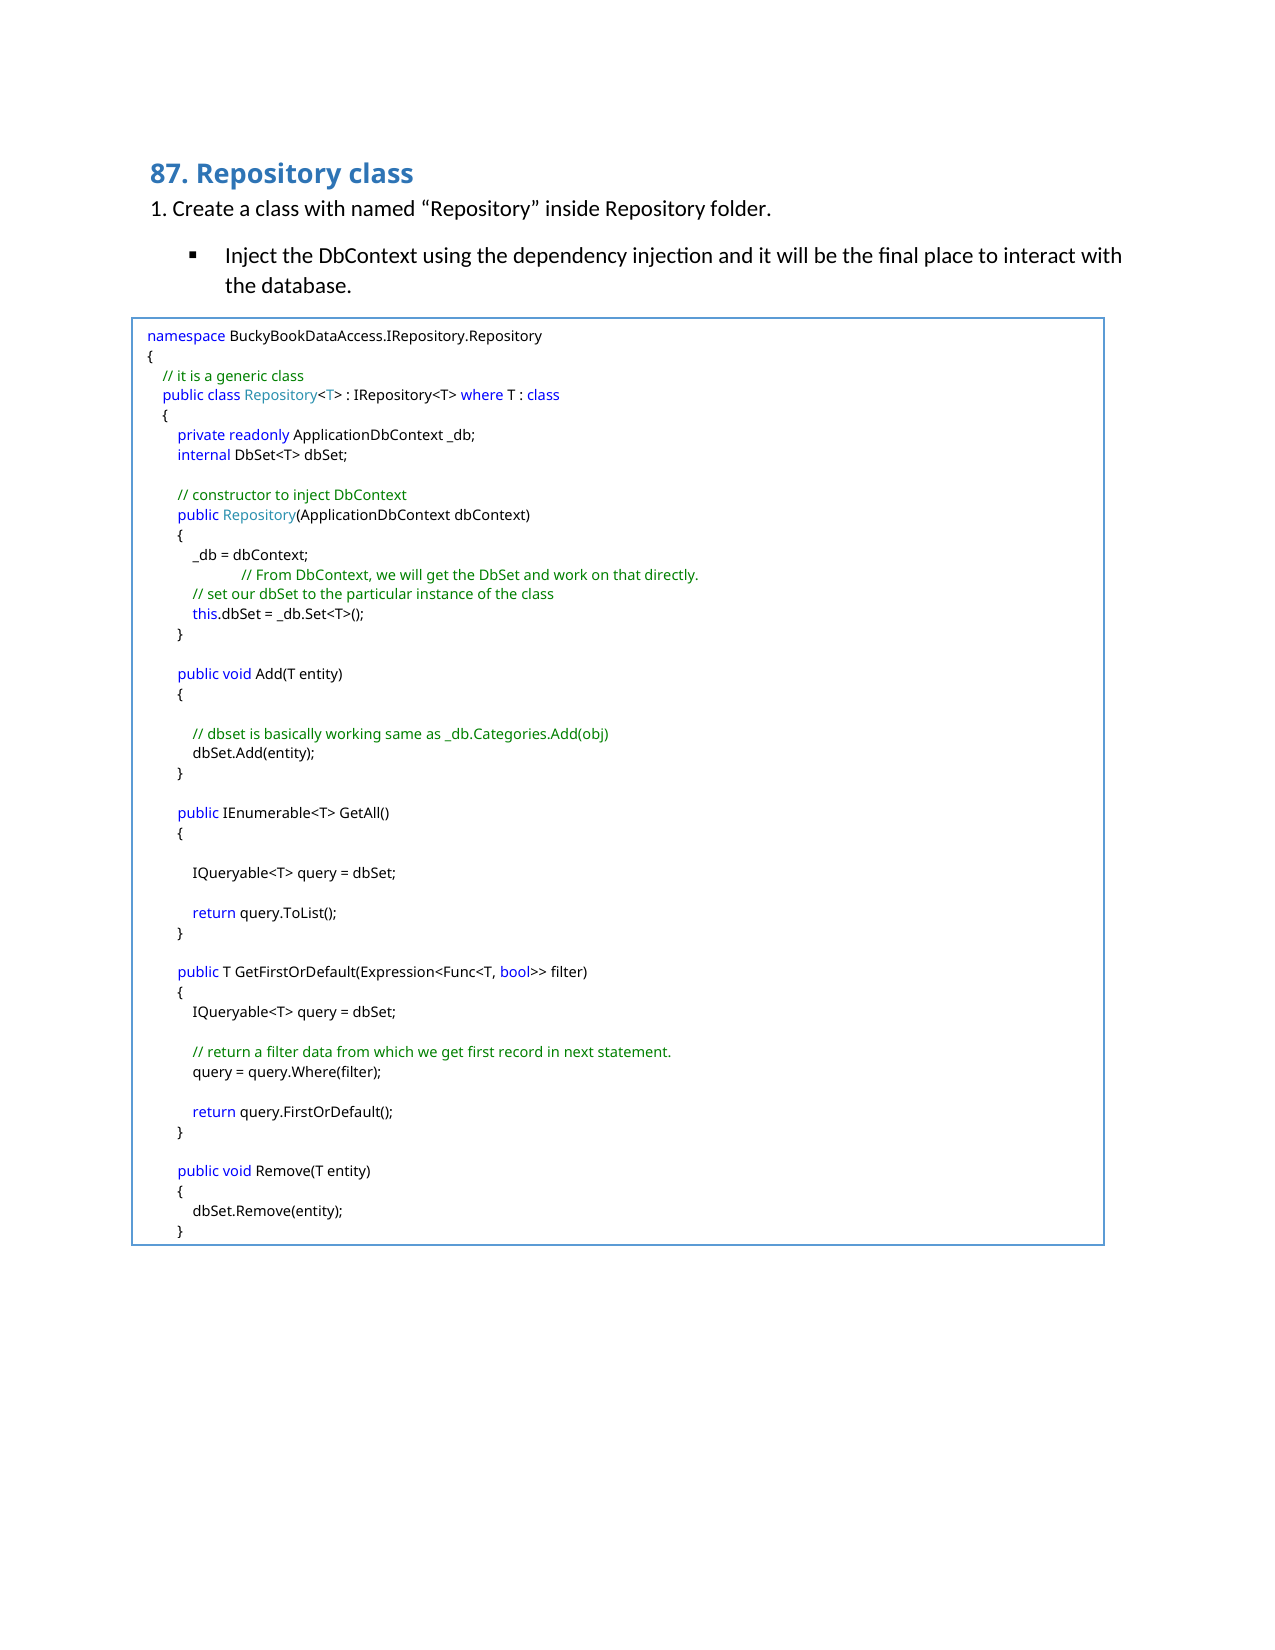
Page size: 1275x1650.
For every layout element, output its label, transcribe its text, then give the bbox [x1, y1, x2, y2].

subtitle 87. Repository class [150, 154, 1125, 191]
text 1. Create a class with named “Repository” inside Repository folder. [150, 194, 1125, 222]
list Inject the DbContext using the dependency injection and it will be the final place to interact with the database. [187, 241, 1125, 299]
